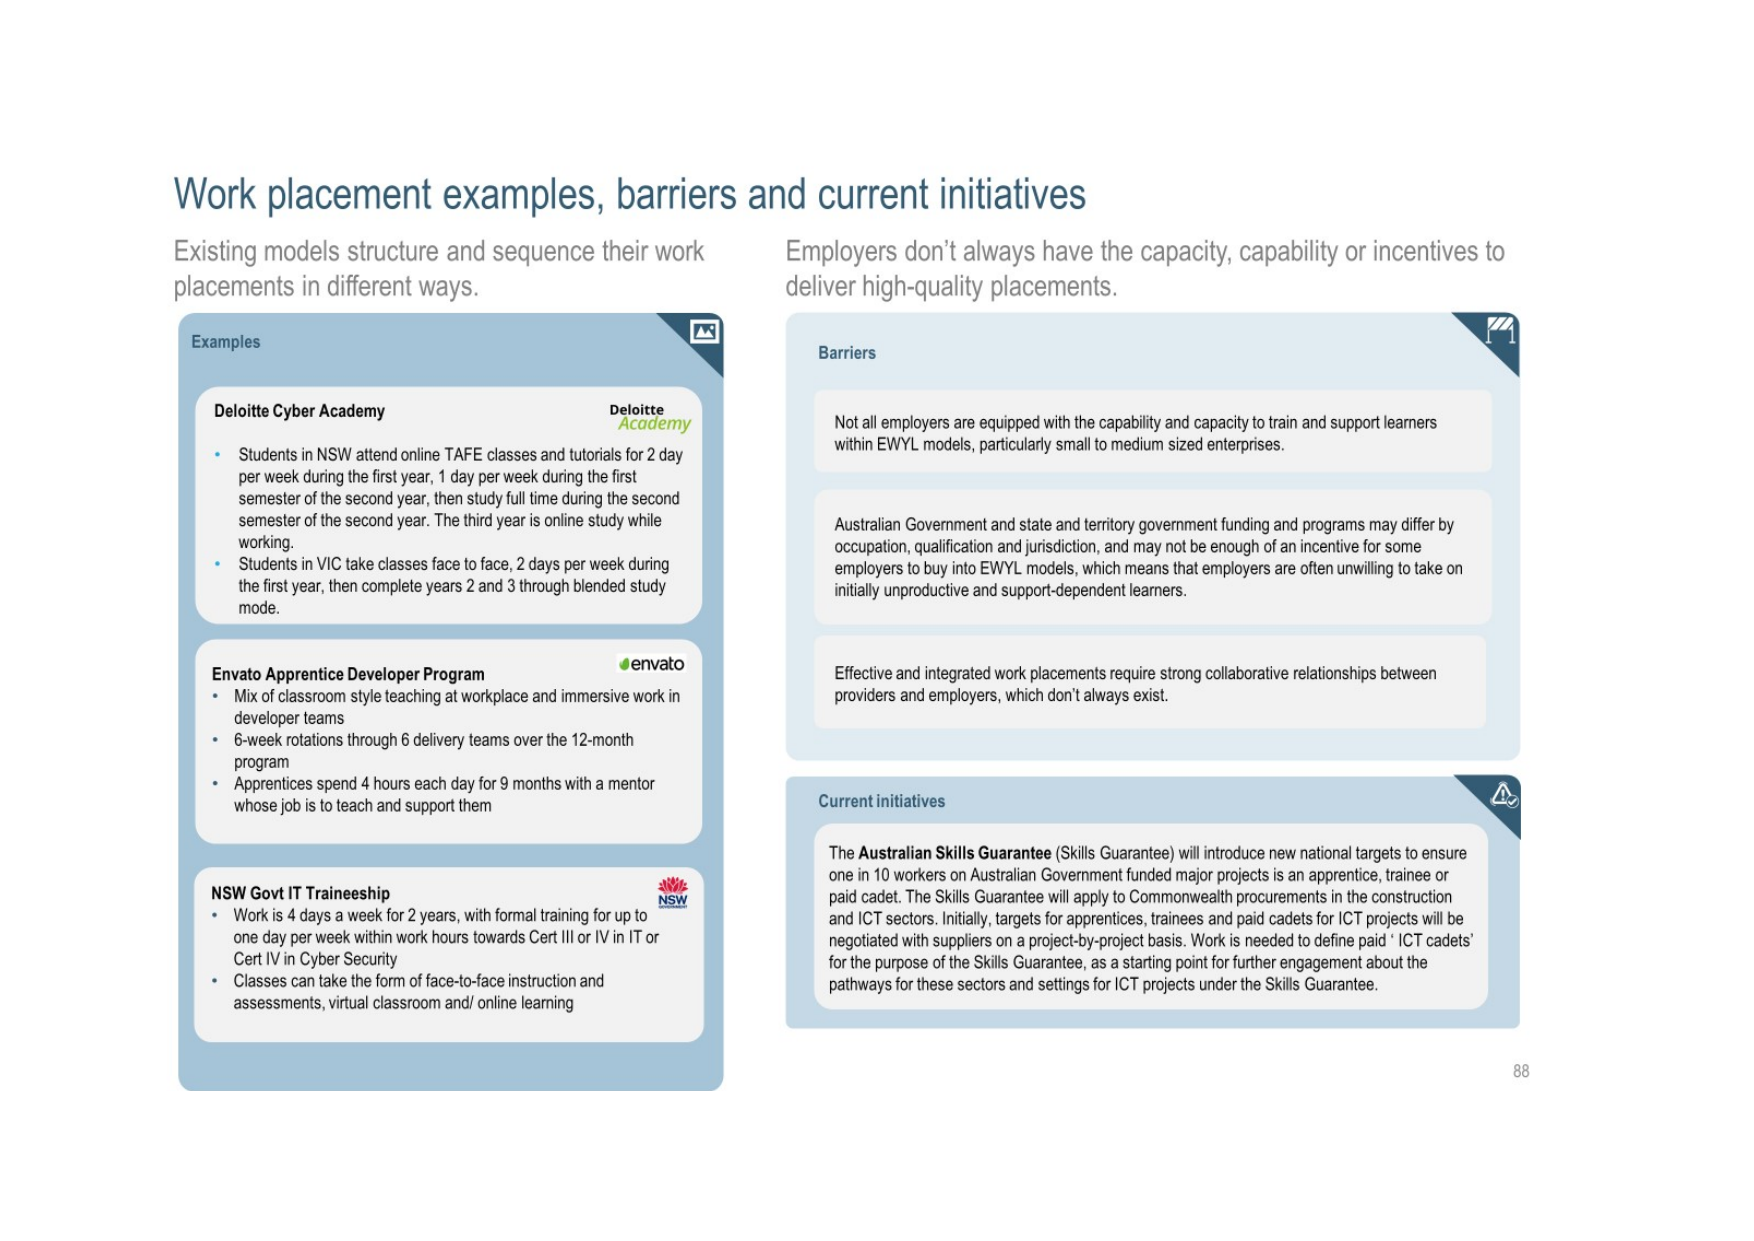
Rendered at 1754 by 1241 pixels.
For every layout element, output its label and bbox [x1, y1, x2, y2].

picture [150, 150, 1569, 1091]
